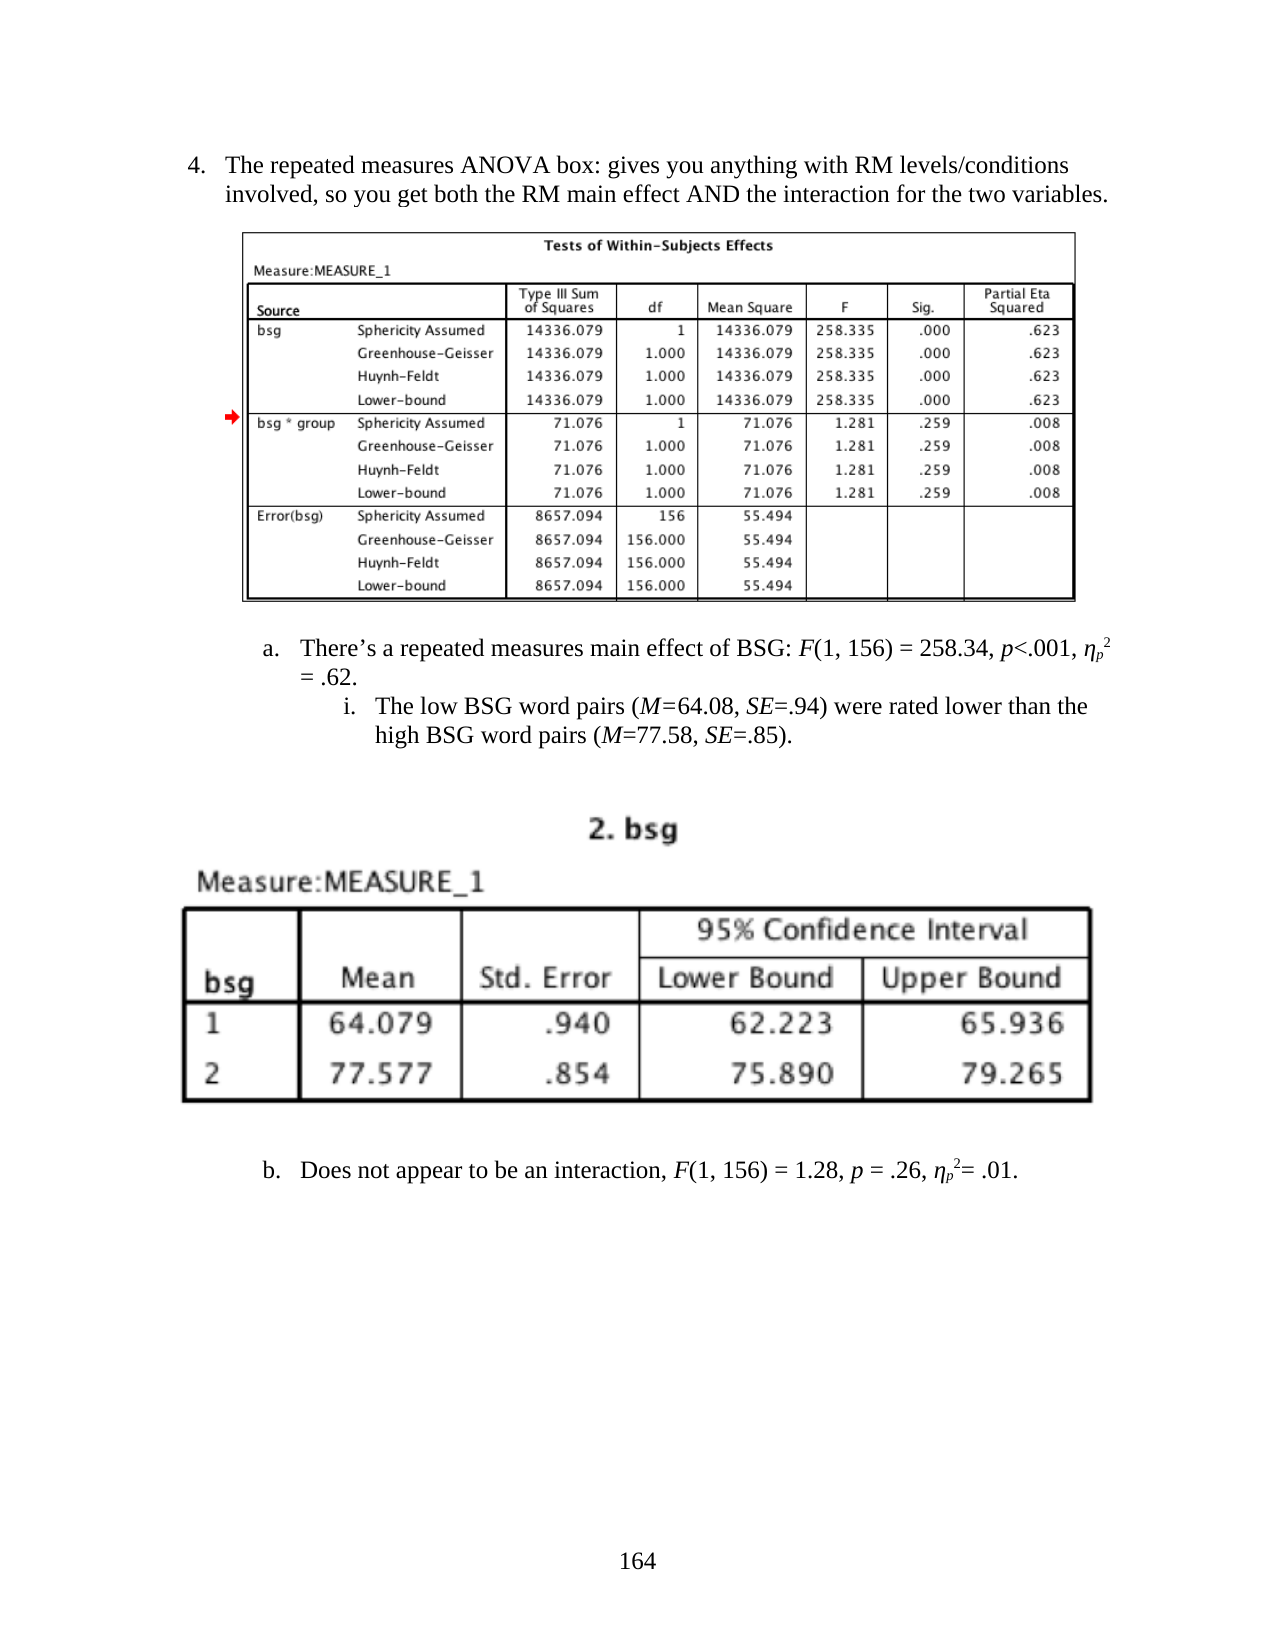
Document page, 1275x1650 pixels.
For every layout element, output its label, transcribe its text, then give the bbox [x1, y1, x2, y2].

picture [225, 207, 1125, 634]
list The low BSG word pairs (M=64.08, SE=.94) were rated lower than the high BSG word pairs (M=77.58, SE=.85). [356, 691, 1125, 748]
list Does not appear to be an interaction, F(1, 156) = 1.28, p = .26, ηp2= .01. [262, 1155, 1125, 1184]
picture [150, 777, 1125, 1155]
list There’s a repeated measures main effect of BSG: F(1, 156) = 258.34, p<.001, ηp2 = .62. [262, 634, 1125, 691]
